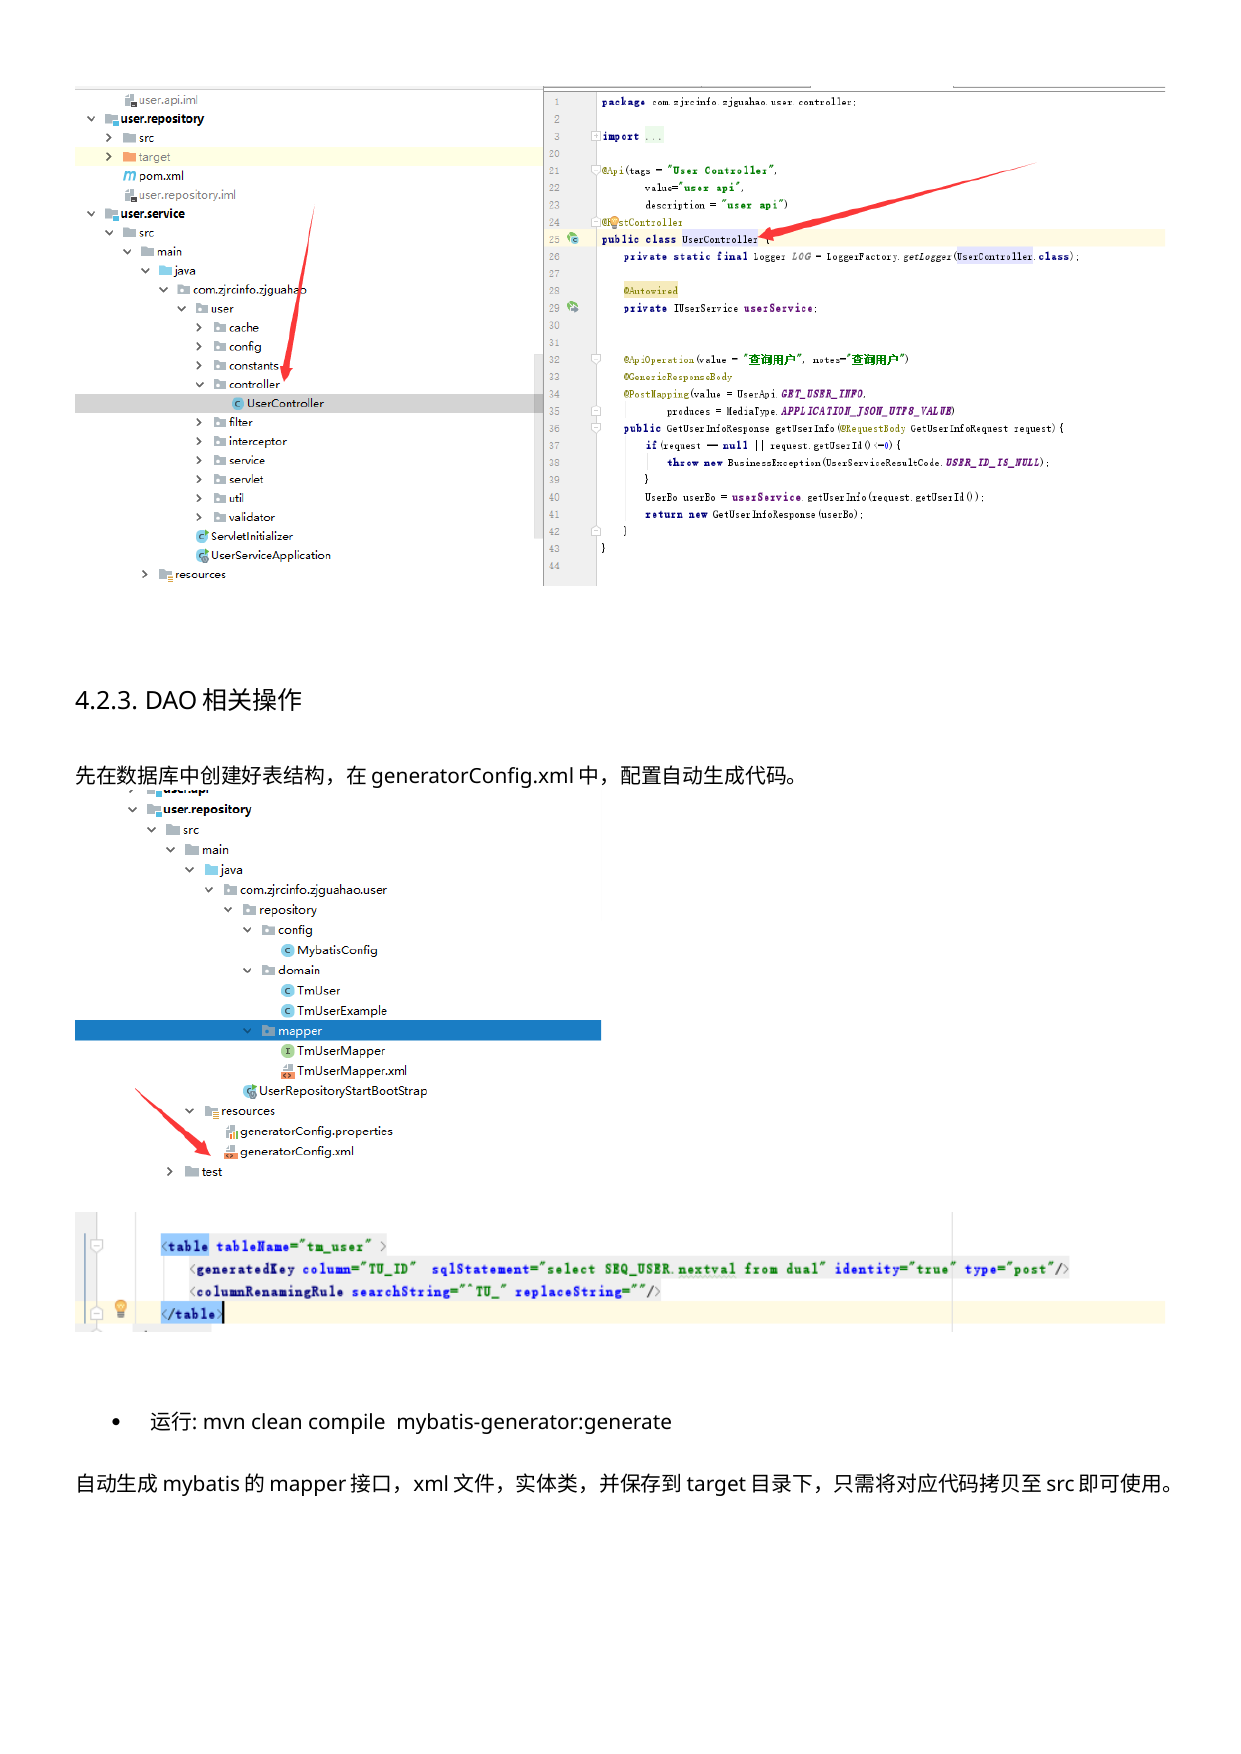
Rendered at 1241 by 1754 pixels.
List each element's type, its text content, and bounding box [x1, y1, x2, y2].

list 运行: mvn clean compile mybatis-generator:generate [112, 1404, 1165, 1437]
picture [75, 1212, 1166, 1332]
picture [75, 86, 1166, 586]
picture [75, 790, 602, 1177]
text 先在数据库中创建好表结构，在generatorConfig.xml中，配置自动生成代码。 [75, 758, 1165, 790]
text 自动生成mybatis的mapper接口，xml文件，实体类，并保存到target目录下，只需将对应代码拷贝至src即可使用。 [75, 1466, 1165, 1499]
subtitle DAO相关操作 [75, 666, 1165, 731]
